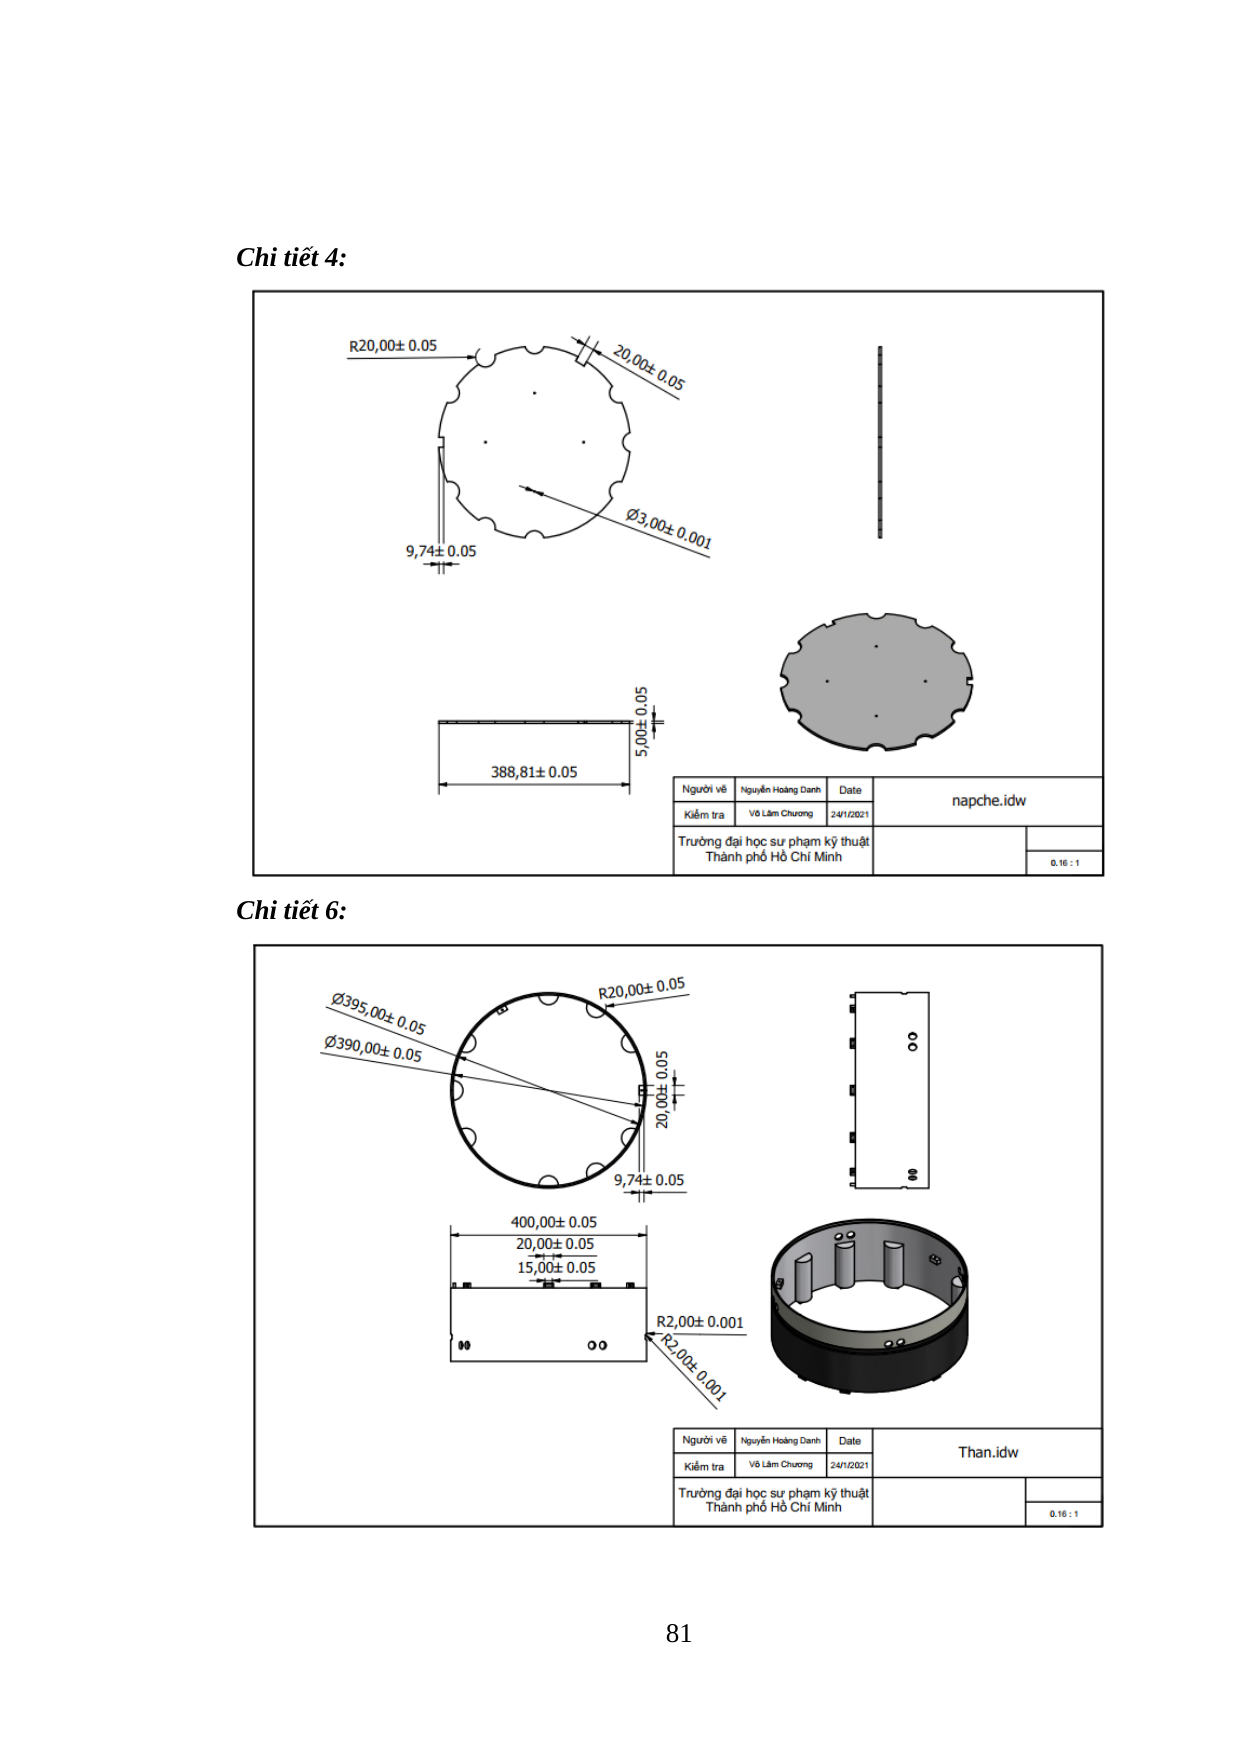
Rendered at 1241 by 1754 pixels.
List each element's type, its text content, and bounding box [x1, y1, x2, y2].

text Chi tiết 6: [177, 894, 1122, 925]
text Chi tiết 4: [177, 241, 1122, 272]
picture [250, 287, 1108, 879]
picture [250, 940, 1108, 1531]
